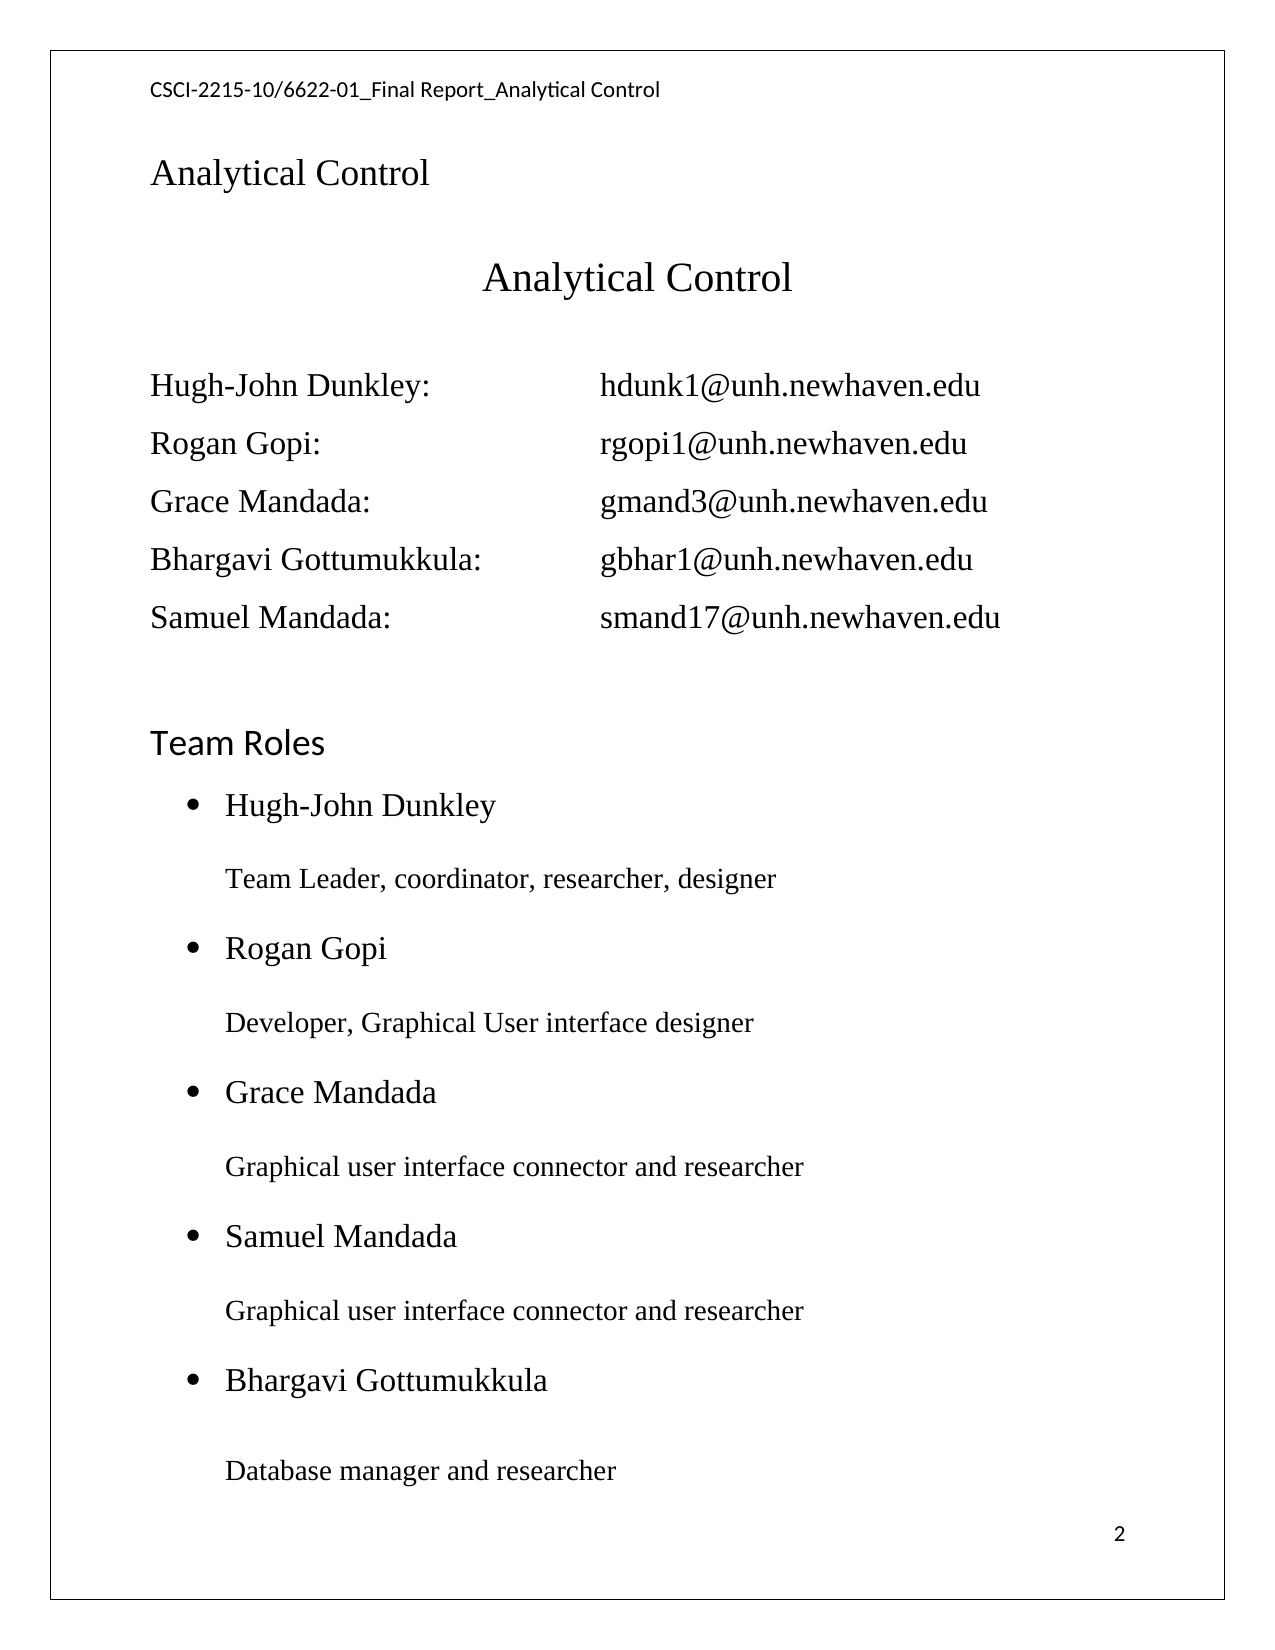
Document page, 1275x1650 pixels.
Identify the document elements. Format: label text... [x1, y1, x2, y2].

text Analytical Control [150, 253, 1125, 301]
text Database manager and researcher [225, 1453, 1125, 1487]
list Graphical user interface connector and researcher [225, 1149, 1125, 1183]
list Bhargavi Gottumukkula [187, 1360, 1125, 1398]
list Rogan Gopi [187, 929, 1125, 967]
text Samuel Mandada: smand17@unh.newhaven.edu [150, 597, 1125, 636]
list Graphical user interface connector and researcher [225, 1293, 1125, 1326]
text Grace Mandada: gmand3@unh.newhaven.edu [150, 481, 1125, 520]
text Rogan Gopi: rgopi1@unh.newhaven.edu [150, 423, 1125, 462]
list Hugh-John Dunkley [187, 785, 1125, 823]
list Samuel Mandada [187, 1216, 1125, 1254]
list Grace Mandada [187, 1072, 1125, 1111]
text Team Roles [150, 719, 1125, 764]
text Analytical Control [150, 150, 1125, 193]
list Developer, Graphical User interface designer [225, 1005, 1125, 1039]
text Bhargavi Gottumukkula: gbhar1@unh.newhaven.edu [150, 539, 1125, 578]
text Hugh-John Dunkley: hdunk1@unh.newhaven.edu [150, 365, 1125, 404]
list Team Leader, coordinator, researcher, designer [225, 862, 1125, 895]
